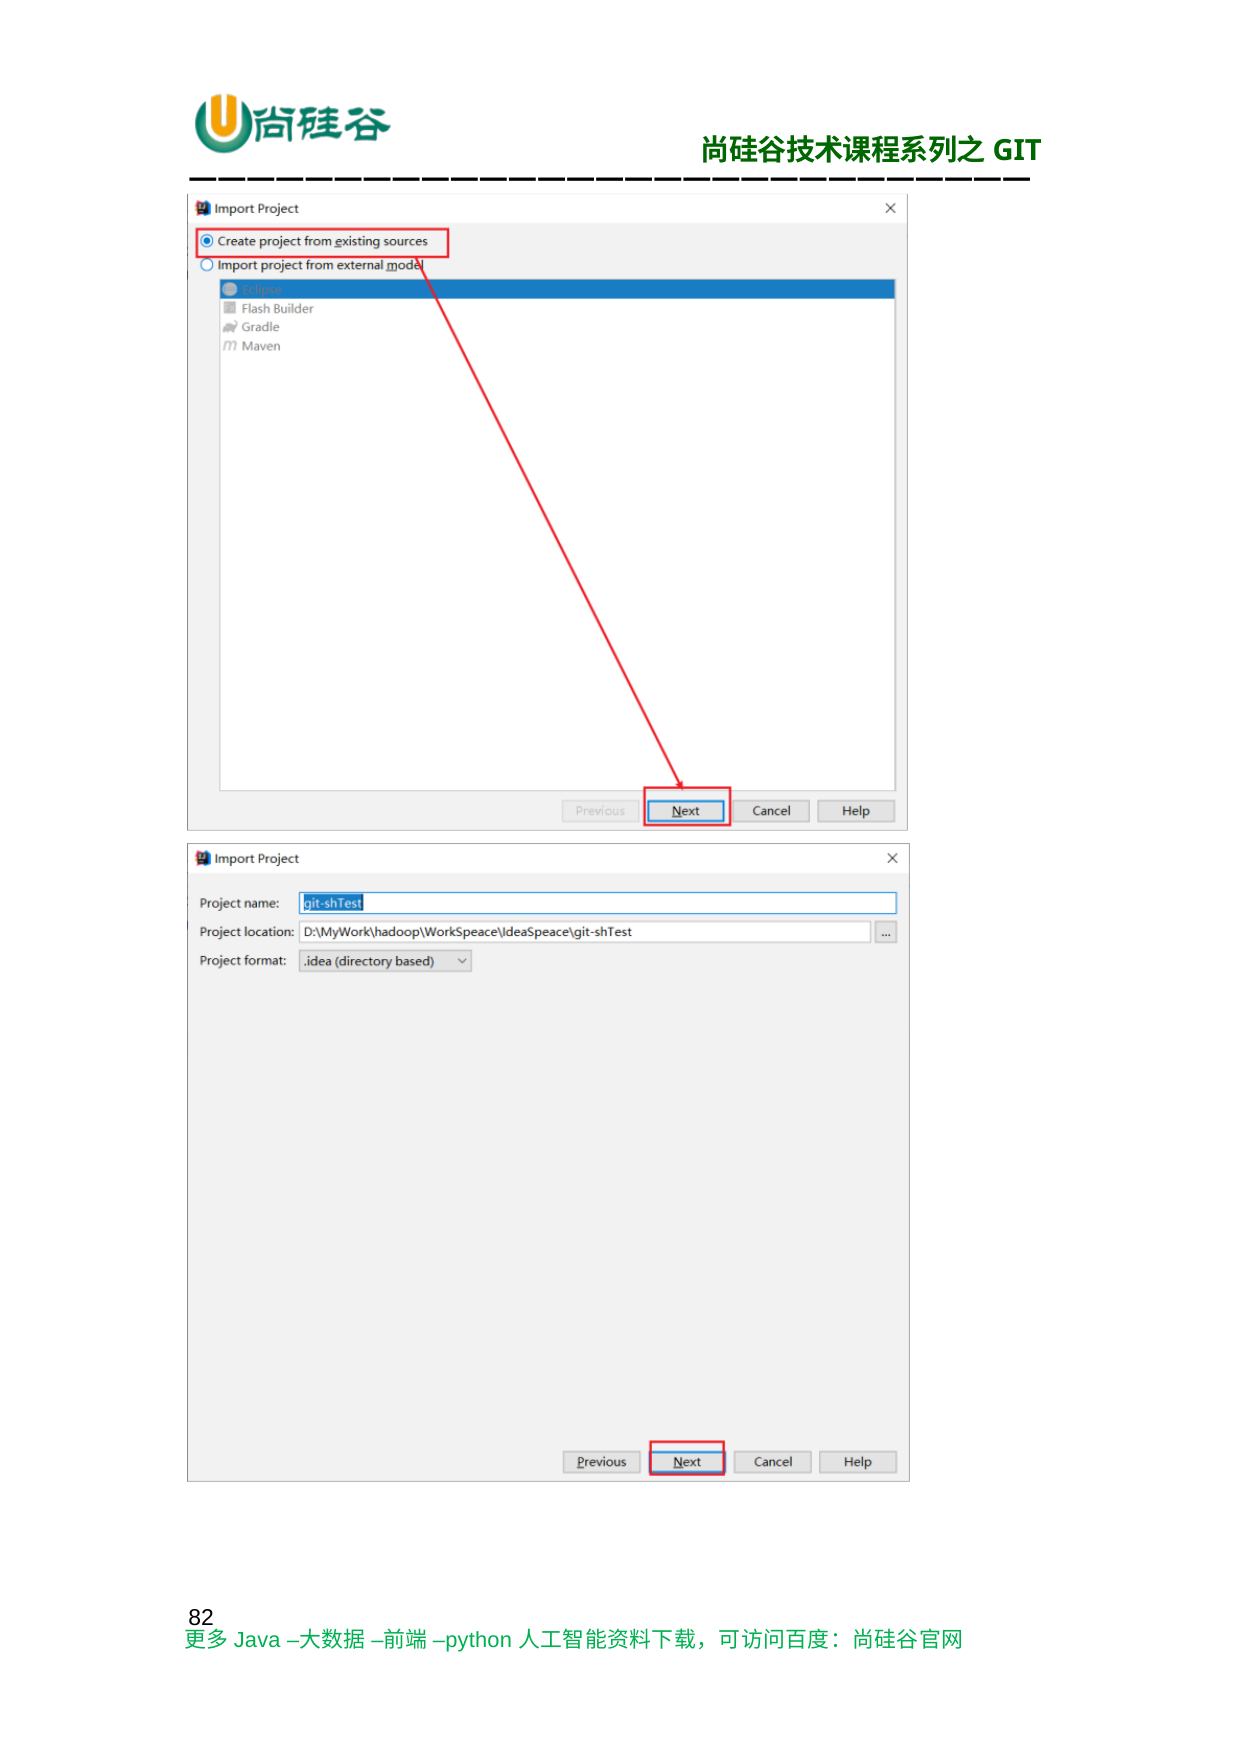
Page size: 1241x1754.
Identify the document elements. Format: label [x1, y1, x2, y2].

picture [187, 193, 908, 831]
picture [187, 843, 910, 1482]
picture [187, 88, 396, 159]
